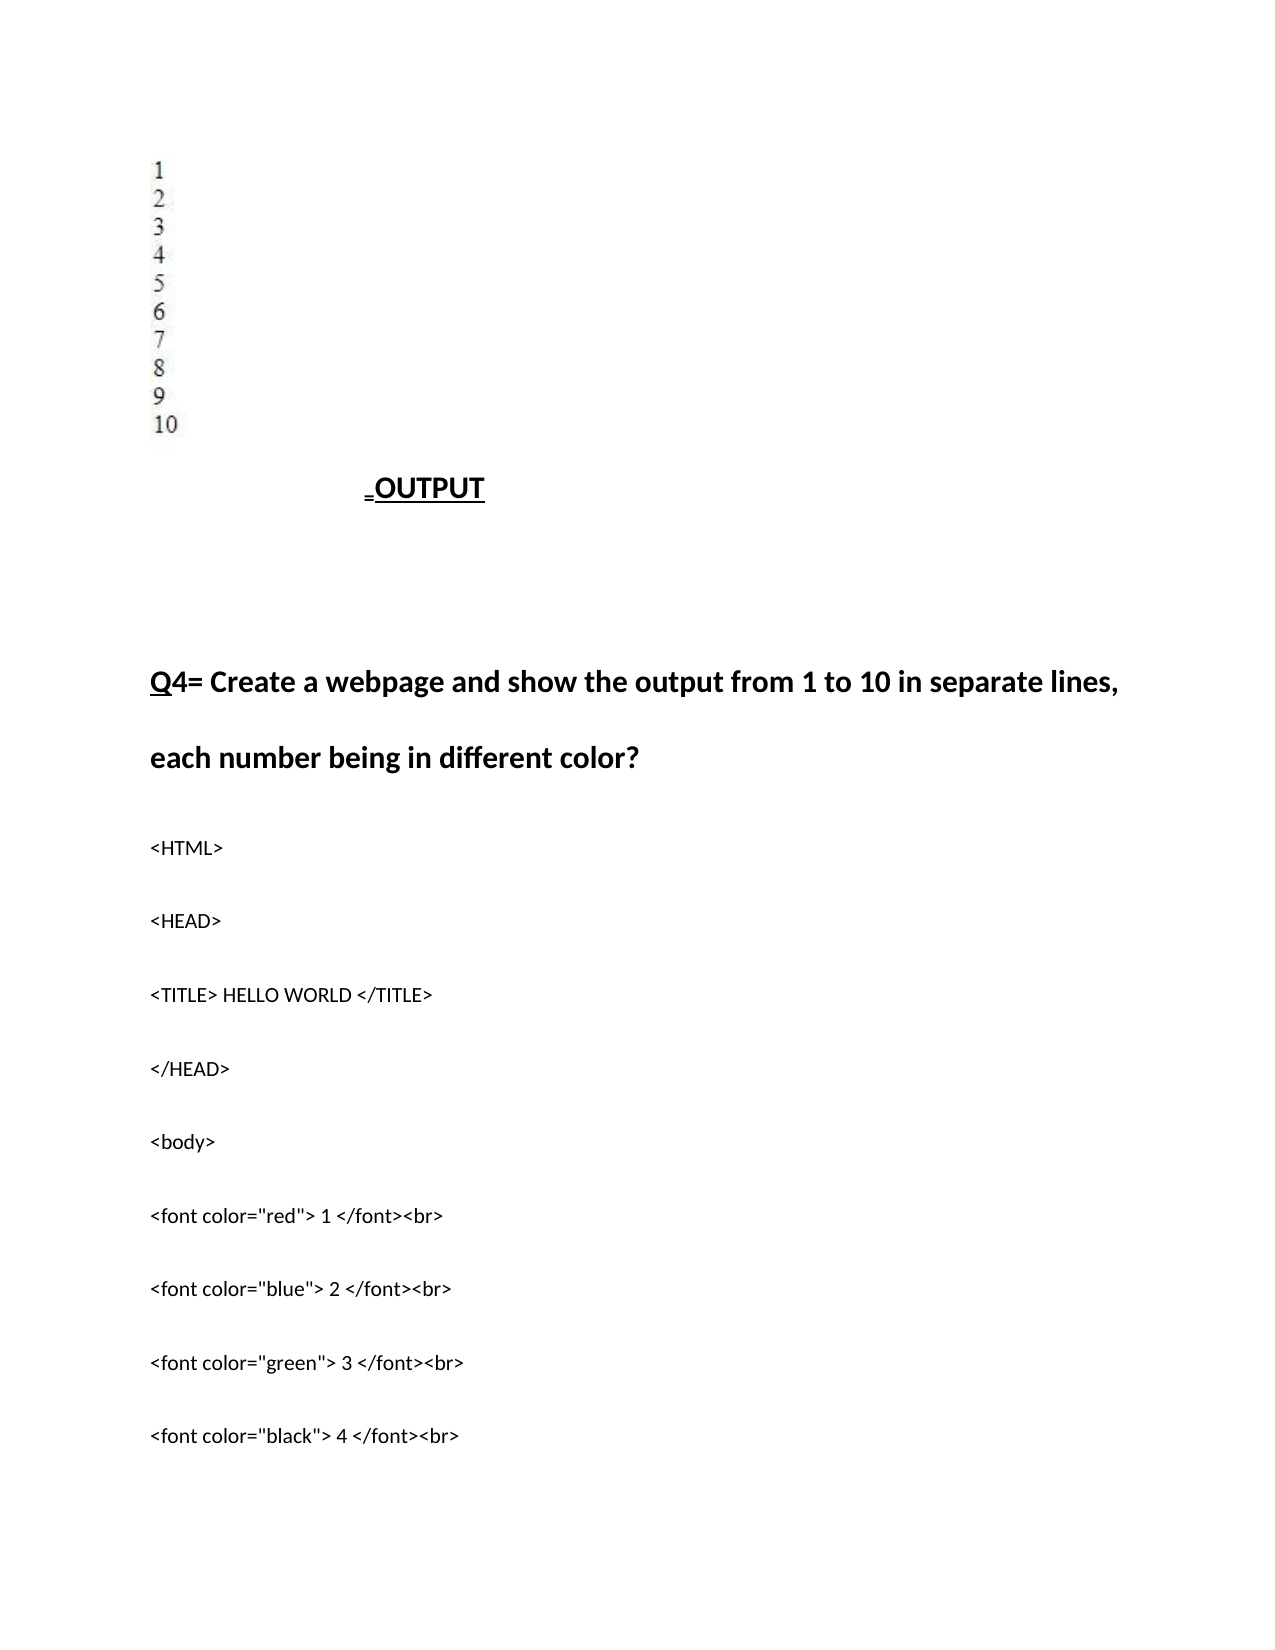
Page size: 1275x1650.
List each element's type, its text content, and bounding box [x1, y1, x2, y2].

text =OUTPUT [150, 150, 1125, 534]
text </HEAD> [150, 1055, 1125, 1101]
picture [150, 150, 335, 521]
text <font color="blue"> 2 </font><br> [150, 1276, 1125, 1321]
text <HEAD> [150, 908, 1125, 954]
text <font color="green"> 3 </font><br> [150, 1349, 1125, 1395]
text <font color="red"> 1 </font><br> [150, 1202, 1125, 1248]
text <HTML> [150, 834, 1125, 880]
text <body> [150, 1128, 1125, 1174]
text Q4= Create a webpage and show the output from 1 to 10 in separate lines, each number being in different color? [150, 661, 1125, 804]
text <TITLE> HELLO WORLD </TITLE> [150, 981, 1125, 1027]
text <font color="black"> 4 </font><br> [150, 1423, 1125, 1468]
